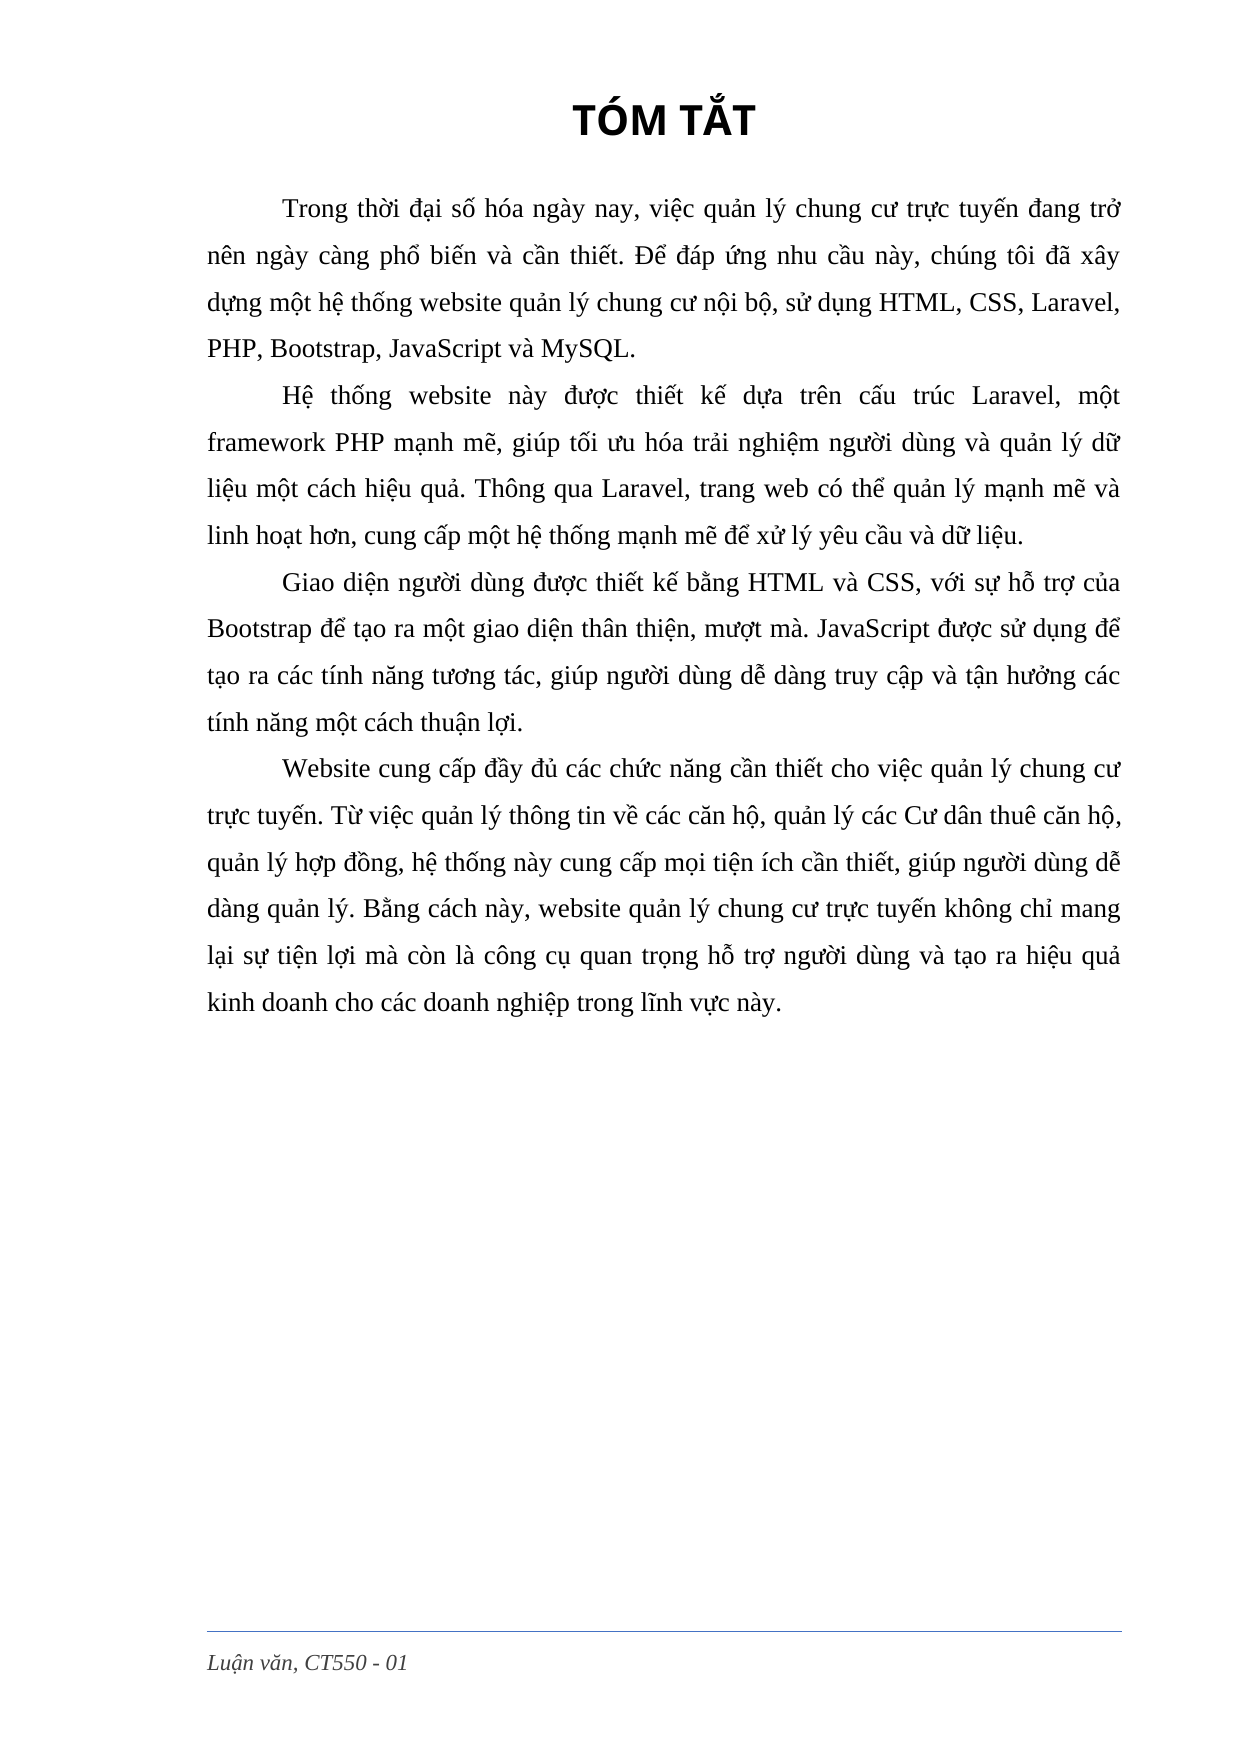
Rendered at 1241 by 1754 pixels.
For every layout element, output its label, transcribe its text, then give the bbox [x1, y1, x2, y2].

subtitle TÓM TẮT [207, 91, 1122, 147]
text Hệ thống website này được thiết kế dựa trên cấu trúc Laravel, một framework PHP mạnh mẽ, giúp tối ưu hóa trải nghiệm người dùng và quản lý dữ liệu một cách hiệu quả. Thông qua Laravel, trang web có thể quản lý mạnh mẽ và linh hoạt hơn, cung cấp một hệ thống mạnh mẽ để xử lý yêu cầu và dữ liệu. [207, 379, 1122, 550]
text Giao diện người dùng được thiết kế bằng HTML và CSS, với sự hỗ trợ của Bootstrap để tạo ra một giao diện thân thiện, mượt mà. JavaScript được sử dụng để tạo ra các tính năng tương tác, giúp người dùng dễ dàng truy cập và tận hưởng các tính năng một cách thuận lợi. [207, 566, 1122, 737]
text Trong thời đại số hóa ngày nay, việc quản lý chung cư trực tuyến đang trở nên ngày càng phổ biến và cần thiết. Để đáp ứng nhu cầu này, chúng tôi đã xây dựng một hệ thống website quản lý chung cư nội bộ, sử dụng HTML, CSS, Laravel, PHP, Bootstrap, JavaScript và MySQL. [207, 192, 1122, 364]
text Website cung cấp đầy đủ các chức năng cần thiết cho việc quản lý chung cư trực tuyến. Từ việc quản lý thông tin về các căn hộ, quản lý các Cư dân thuê căn hộ, quản lý hợp đồng, hệ thống này cung cấp mọi tiện ích cần thiết, giúp người dùng dễ dàng quản lý. Bằng cách này, website quản lý chung cư trực tuyến không chỉ mang lại sự tiện lợi mà còn là công cụ quan trọng hỗ trợ người dùng và tạo ra hiệu quả kinh doanh cho các doanh nghiệp trong lĩnh vực này. [207, 752, 1122, 1017]
